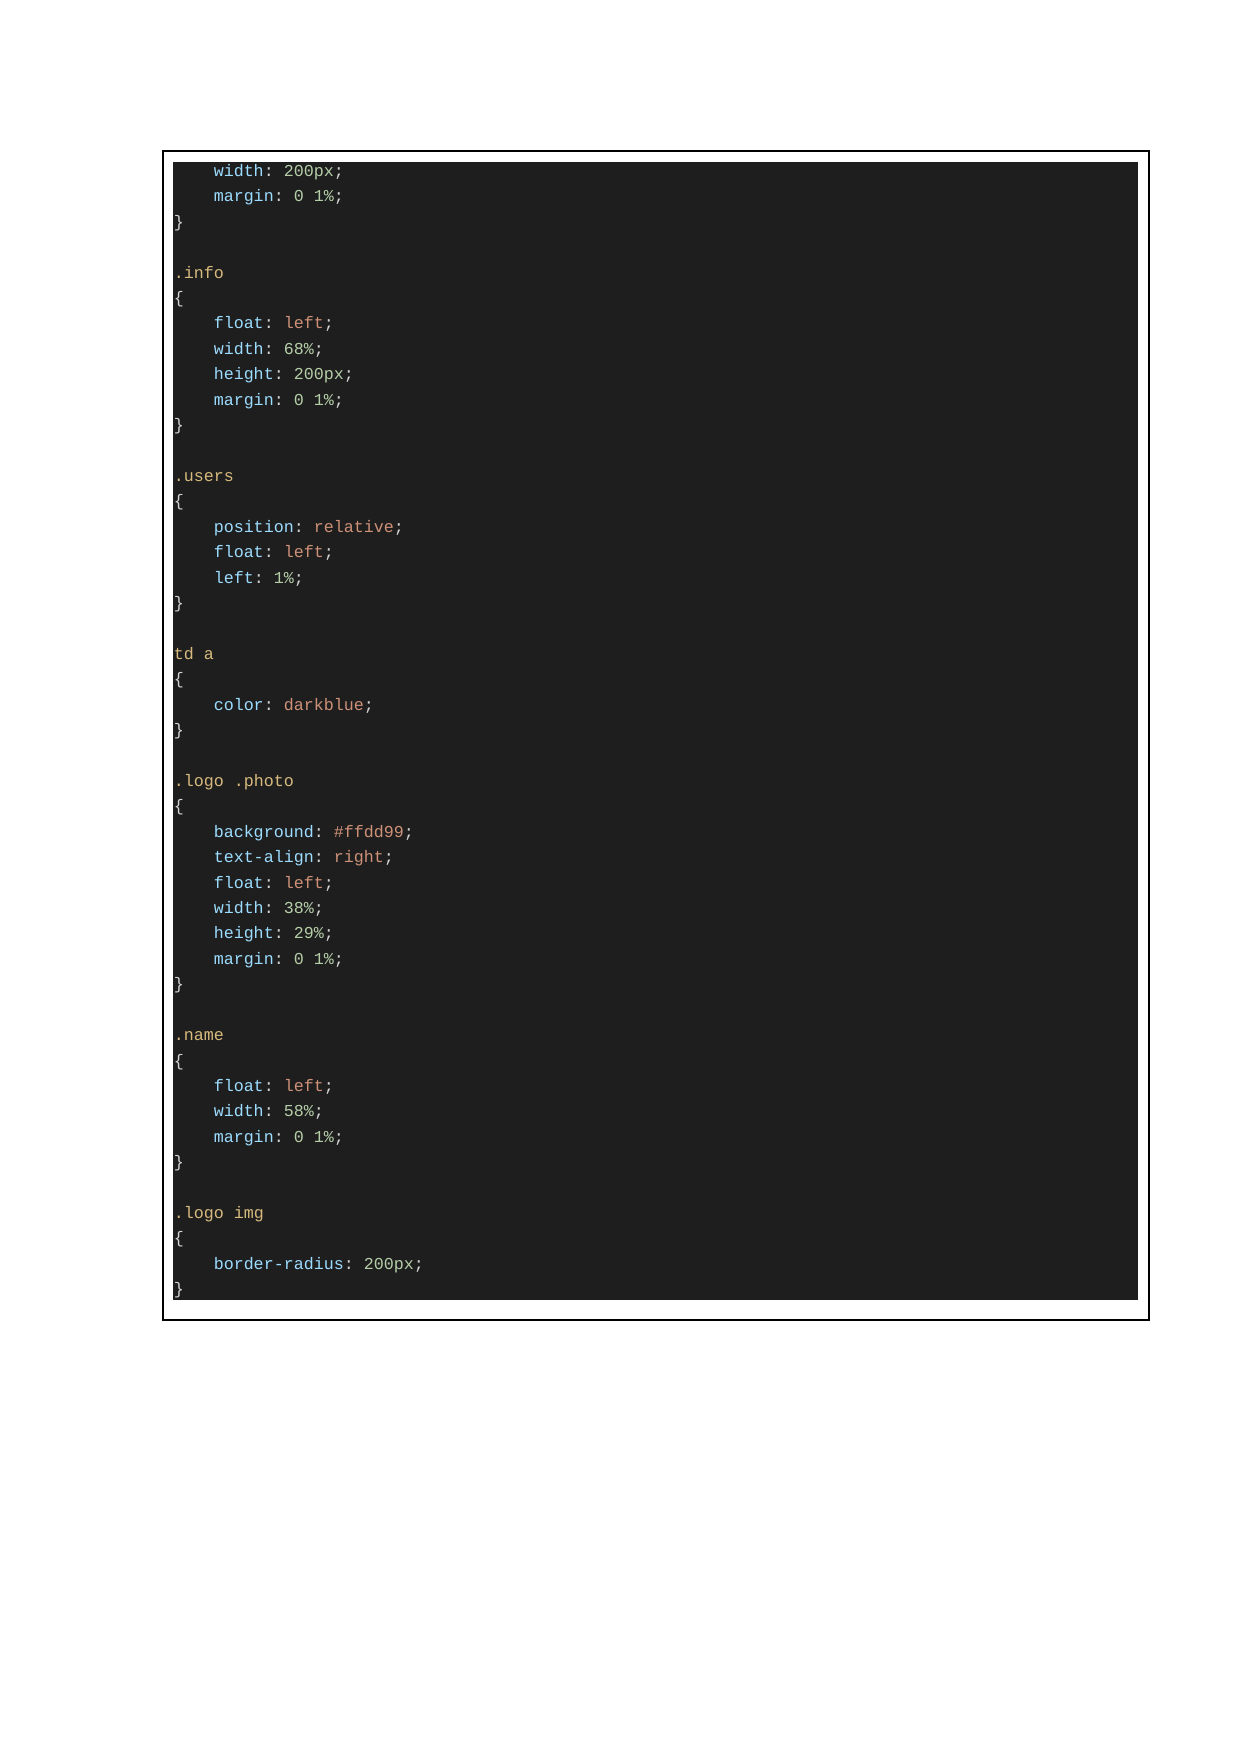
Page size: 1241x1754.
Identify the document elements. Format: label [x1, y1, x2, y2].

table_cell [164, 152, 1148, 1319]
